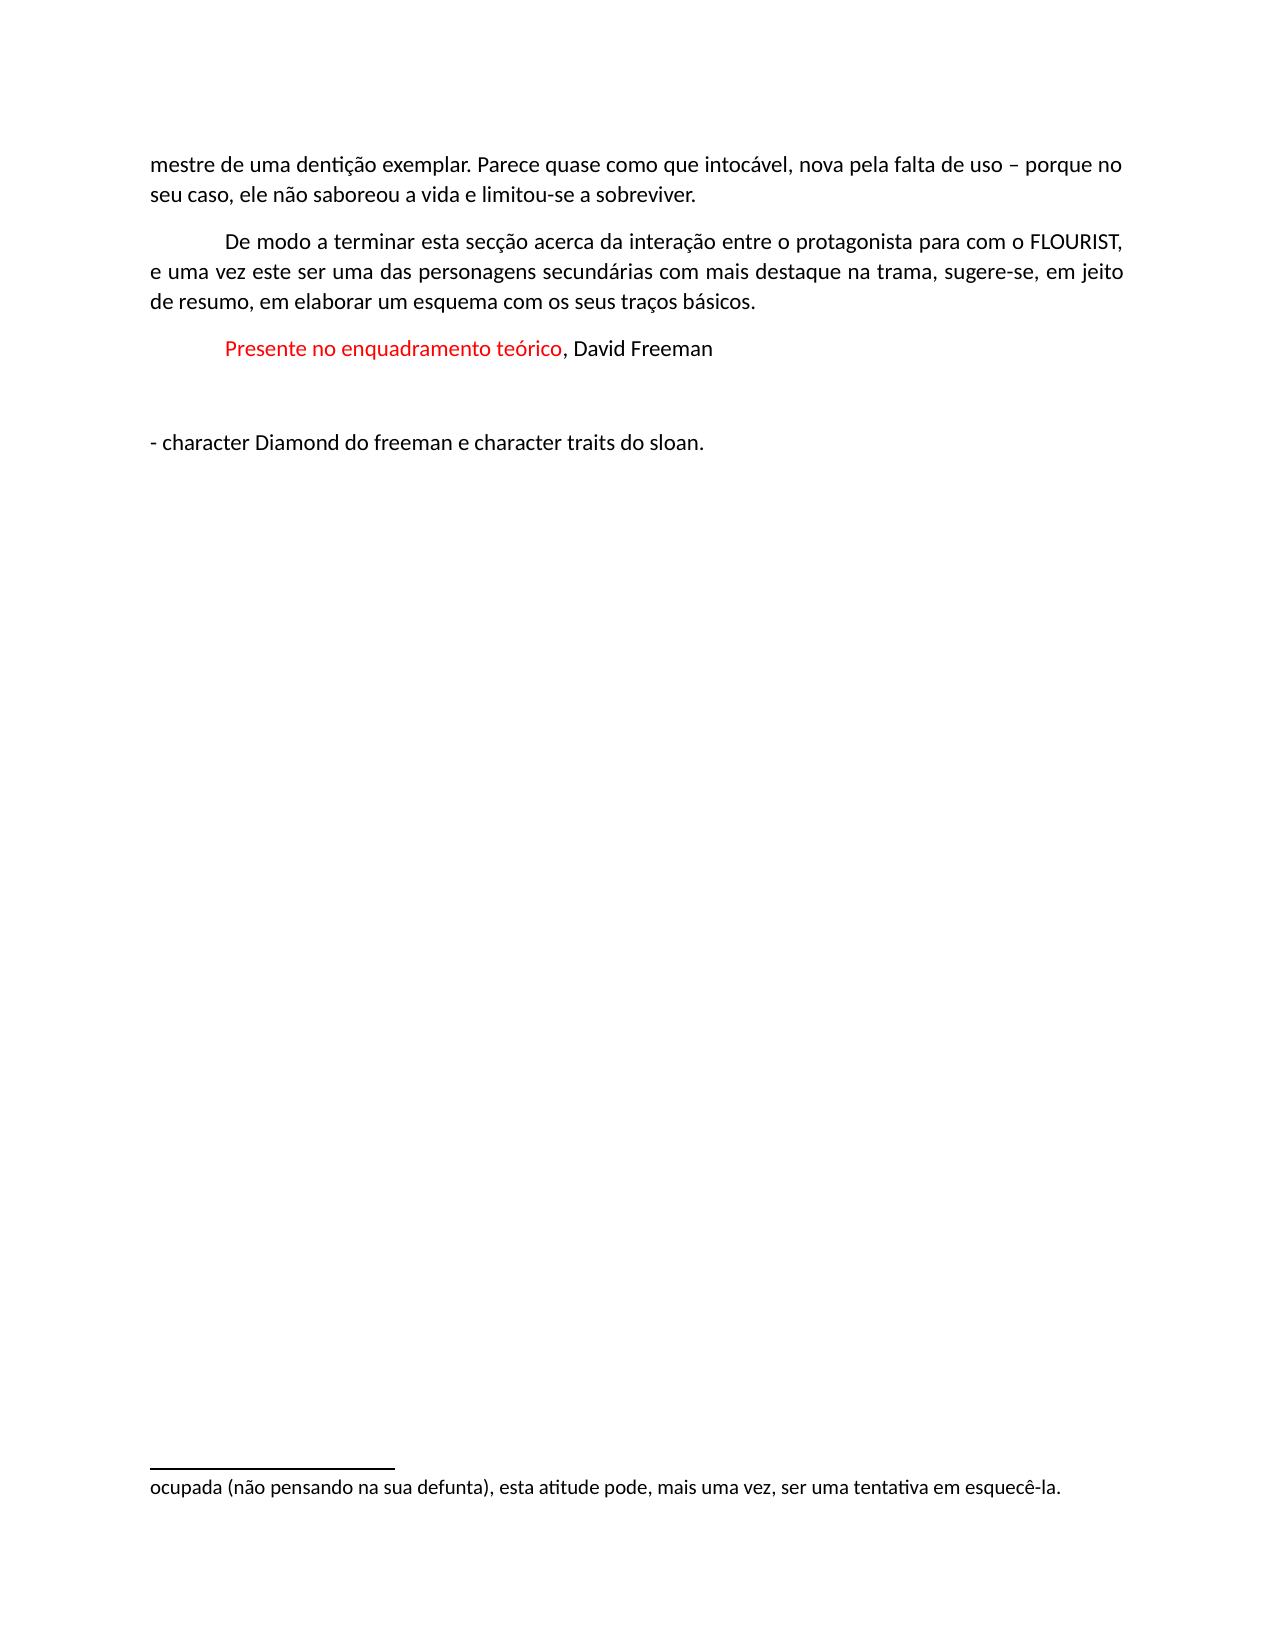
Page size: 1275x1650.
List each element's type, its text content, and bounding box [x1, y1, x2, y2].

text Presente no enquadramento teórico, David Freeman [150, 334, 1125, 362]
text - character Diamond do freeman e character traits do sloan. [150, 428, 1125, 456]
text De modo a terminar esta secção acerca da interação entre o protagonista para com o FLOURIST, e uma vez este ser uma das personagens secundárias com mais destaque na trama, sugere-se, em jeito de resumo, em elaborar um esquema com os seus traços básicos. [150, 227, 1125, 316]
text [150, 150, 1125, 208]
